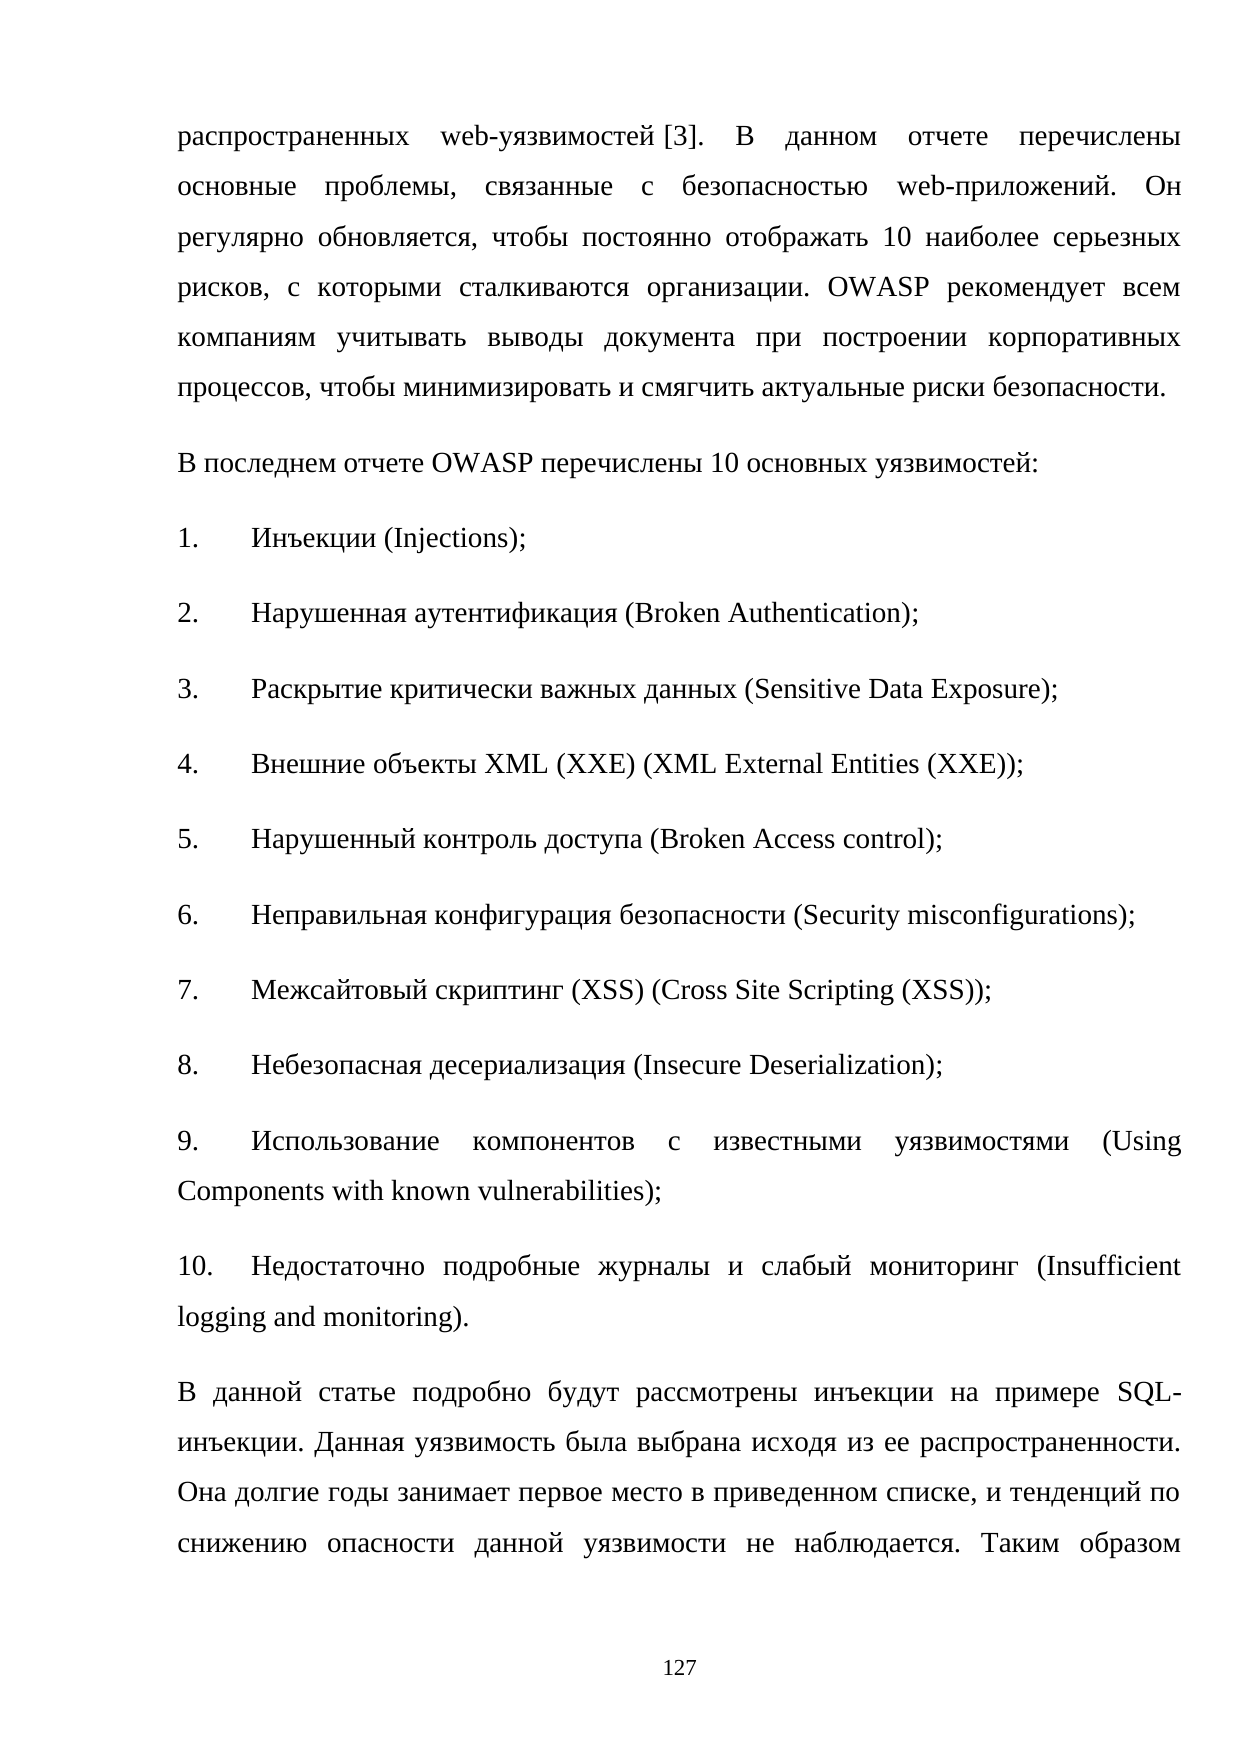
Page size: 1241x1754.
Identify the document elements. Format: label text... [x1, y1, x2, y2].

list Неправильная конфигурация безопасности (Security misconfigurations); [177, 897, 1182, 930]
list Раскрытие критически важных данных (Sensitive Data Exposure); [177, 671, 1182, 704]
list Нарушенный контроль доступа (Broken Access control); [177, 821, 1182, 855]
list Недостаточно подробные журналы и слабый мониторинг (Insufficient logging and monitoring). [177, 1248, 1182, 1332]
text В последнем отчете OWASP перечислены 10 основных уязвимостей: [177, 445, 1182, 478]
list Внешние объекты XML (XXE) (XML External Entities (XXE)); [177, 746, 1182, 780]
list Использование компонентов с известными уязвимостями (Using Components with known vulnerabilities); [177, 1123, 1182, 1207]
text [177, 118, 1182, 403]
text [177, 1374, 1182, 1558]
list Инъекции (Injections); [177, 520, 1182, 554]
list Межсайтовый скриптинг (XSS) (Cross Site Scripting (XSS)); [177, 972, 1182, 1006]
list Небезопасная десериализация (Insecure Deserialization); [177, 1047, 1182, 1081]
list Нарушенная аутентификация (Broken Authentication); [177, 596, 1182, 629]
